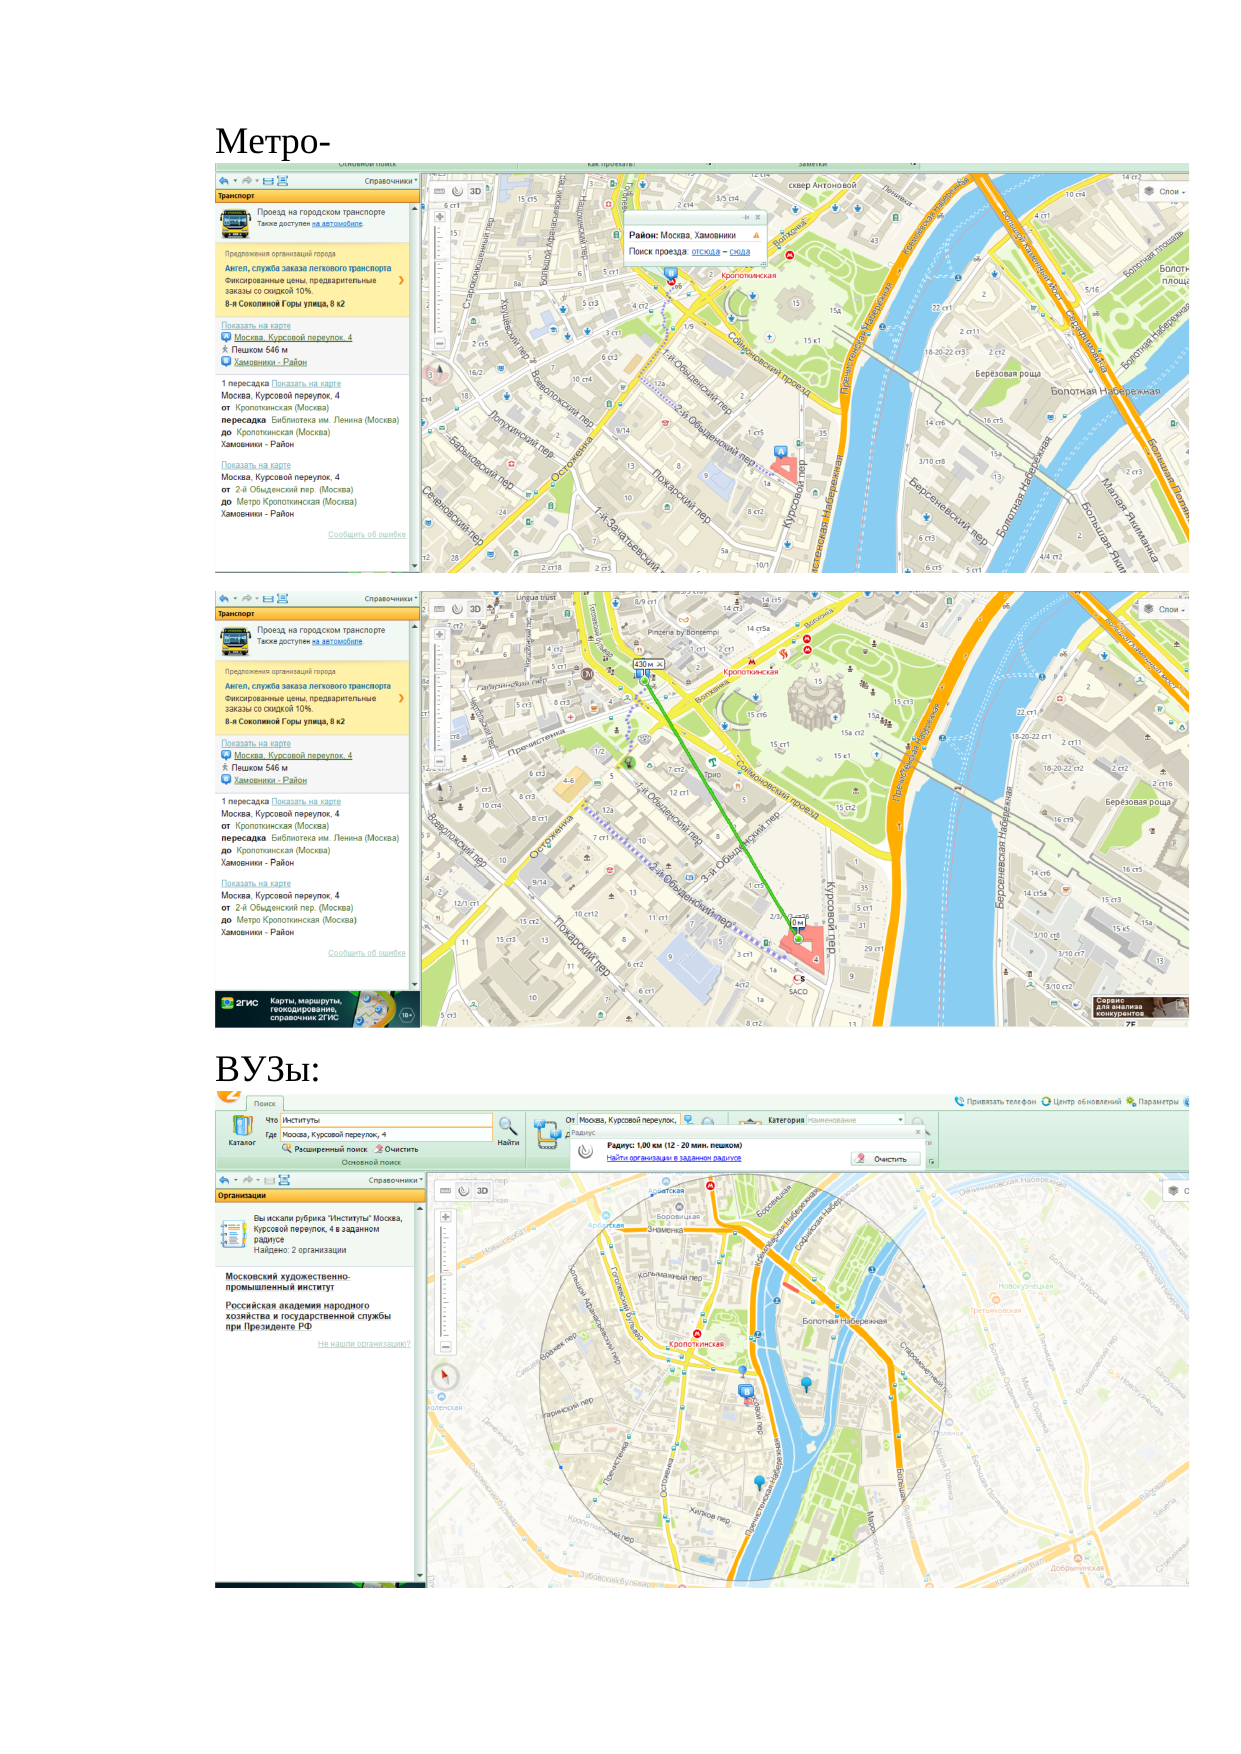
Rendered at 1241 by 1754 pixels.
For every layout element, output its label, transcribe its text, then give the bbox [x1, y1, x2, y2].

text Метро- [215, 118, 1152, 163]
text ВУЗы: [215, 1046, 1152, 1091]
picture [214, 591, 1190, 1028]
picture [214, 1091, 1190, 1588]
picture [214, 163, 1190, 573]
